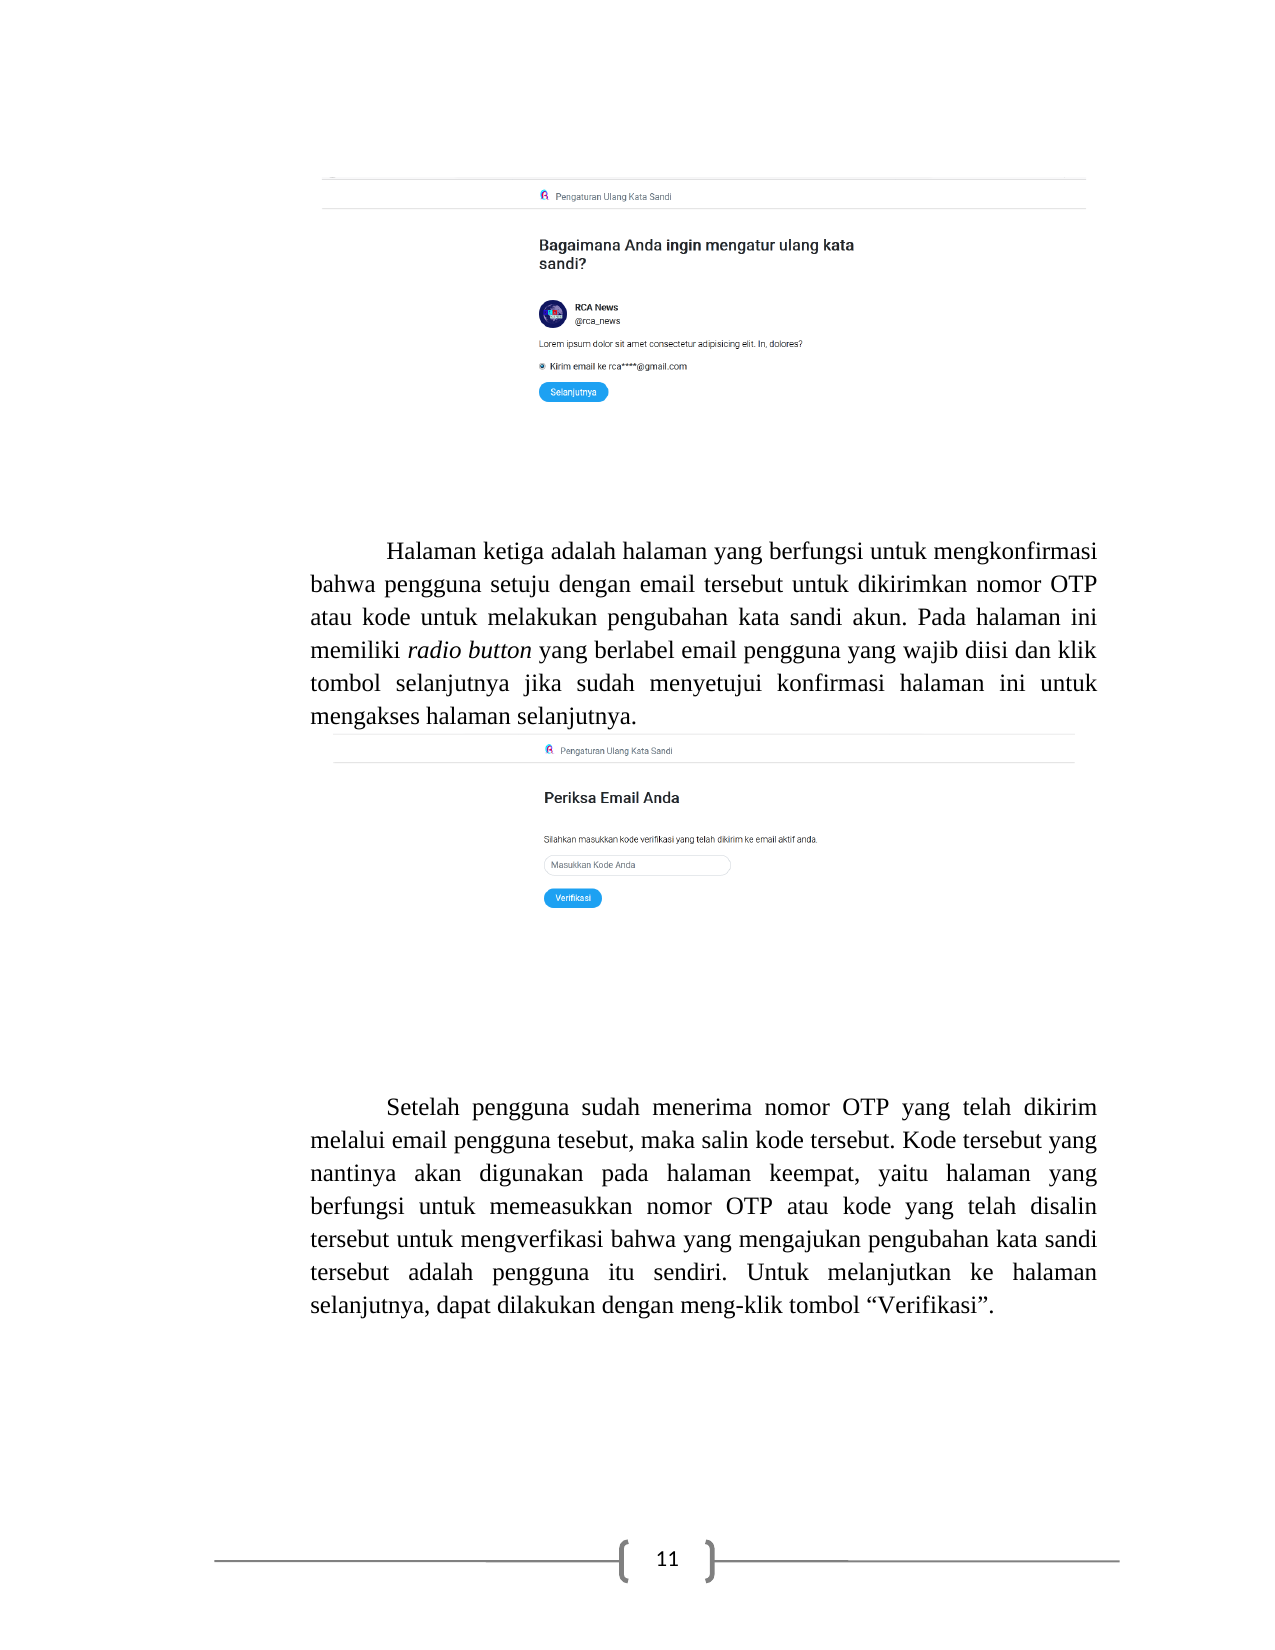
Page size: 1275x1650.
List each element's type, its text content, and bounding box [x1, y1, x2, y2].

picture [333, 733, 1075, 1089]
list Setelah pengguna sudah menerima nomor OTP yang telah dikirim melalui email pengguna tesebut, maka salin kode tersebut. Kode tersebut yang nantinya akan digunakan pada halaman keempat, yaitu halaman yang berfungsi untuk memeasukkan nomor OTP atau kode yang telah disalin tersebut untuk mengverfikasi bahwa yang mengajukan pengubahan kata sandi tersebut adalah pengguna itu sendiri. Untuk melanjutkan ke halaman selanjutnya, dapat dilakukan dengan meng-klik tombol “Verifikasi”. [310, 1092, 1098, 1319]
picture [321, 177, 1087, 532]
list Halaman ketiga adalah halaman yang berfungsi untuk mengkonfirmasi bahwa pengguna setuju dengan email tersebut untuk dikirimkan nomor OTP atau kode untuk melakukan pengubahan kata sandi akun. Pada halaman ini memiliki radio button yang berlabel email pengguna yang wajib diisi dan klik tombol selanjutnya jika sudah menyetujui konfirmasi halaman ini untuk mengakses halaman selanjutnya. [310, 536, 1098, 729]
